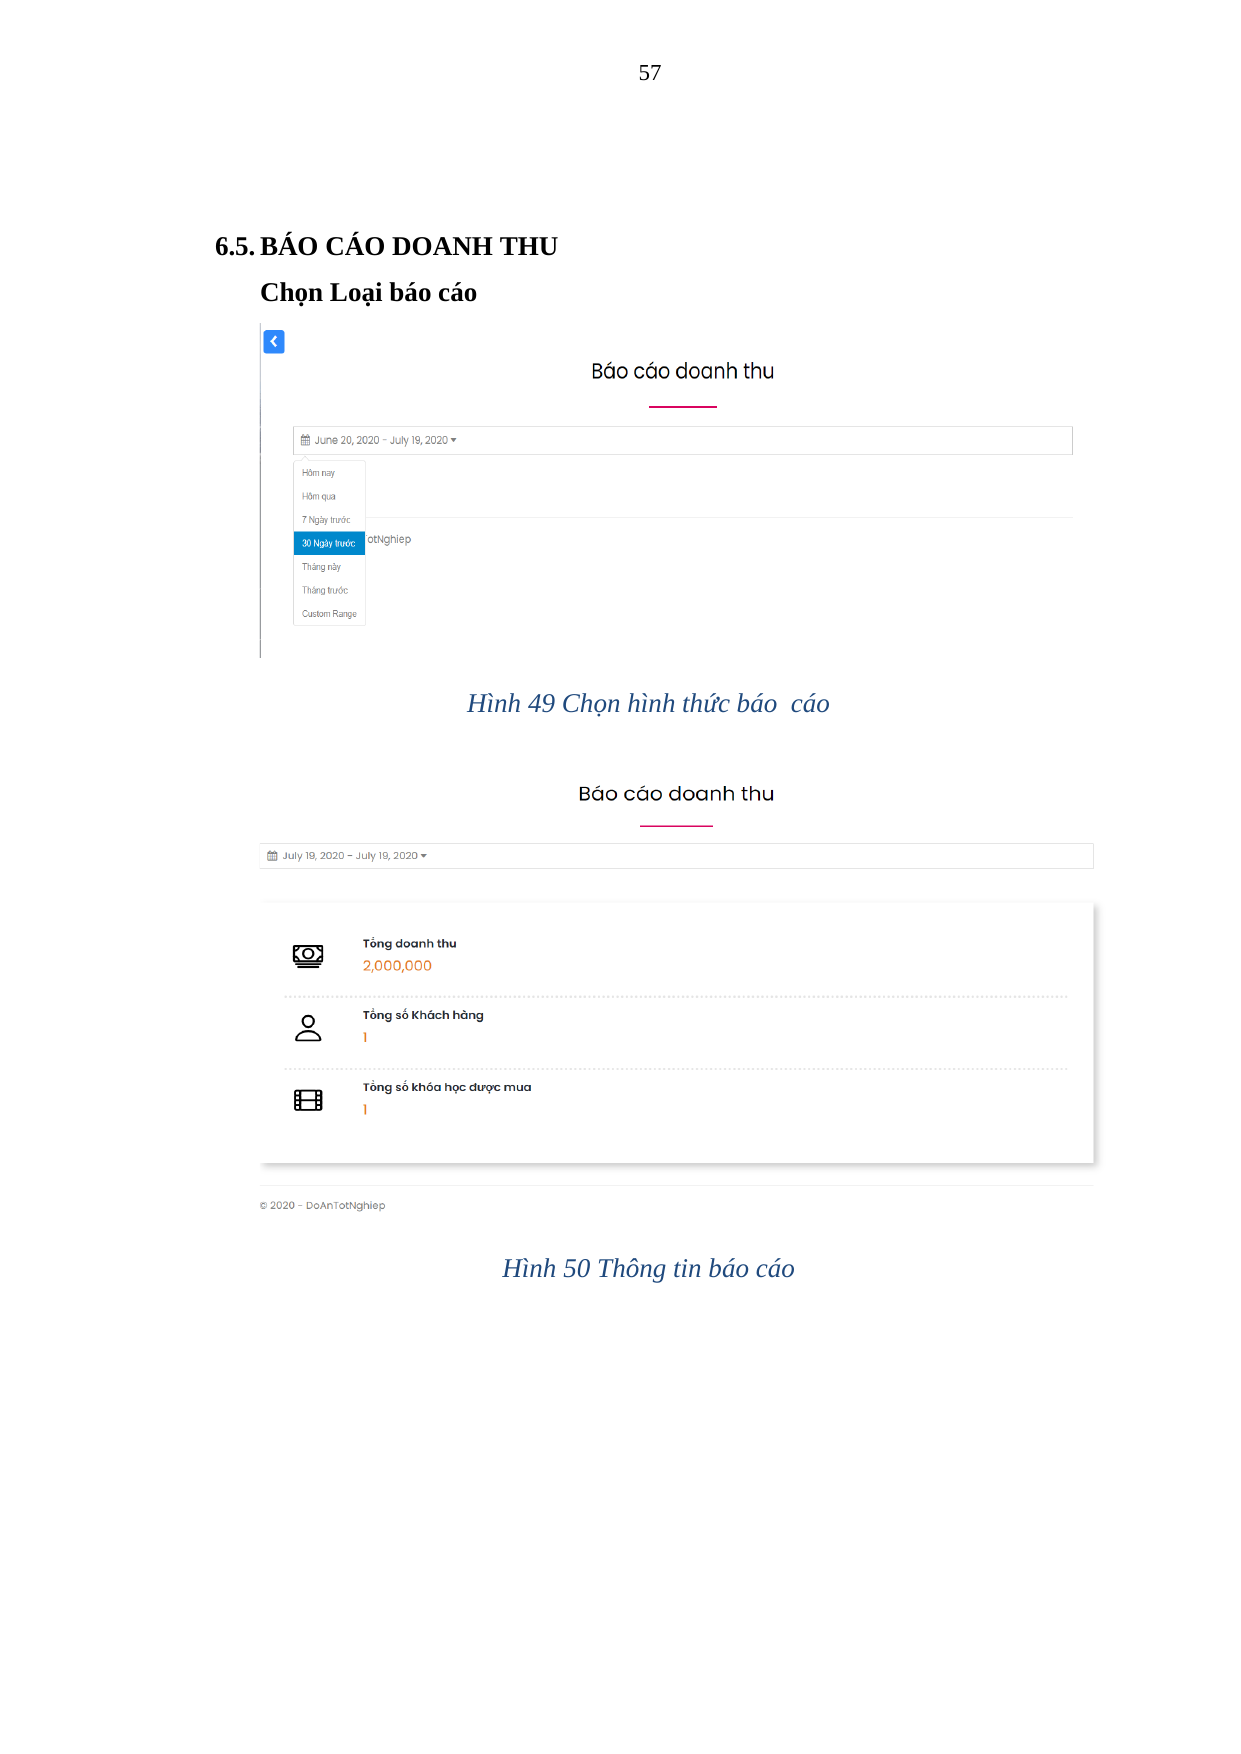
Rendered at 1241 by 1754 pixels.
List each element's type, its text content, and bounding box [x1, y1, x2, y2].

text Hình 50 Thông tin báo cáo [177, 1253, 1122, 1284]
list BÁO CÁO DOANH THU [215, 230, 1122, 261]
text Hình 49 Chọn hình thức báo cáo [177, 687, 1122, 718]
list Chọn Loại báo cáo [260, 276, 1122, 308]
picture [259, 754, 1115, 1224]
picture [259, 323, 1096, 658]
